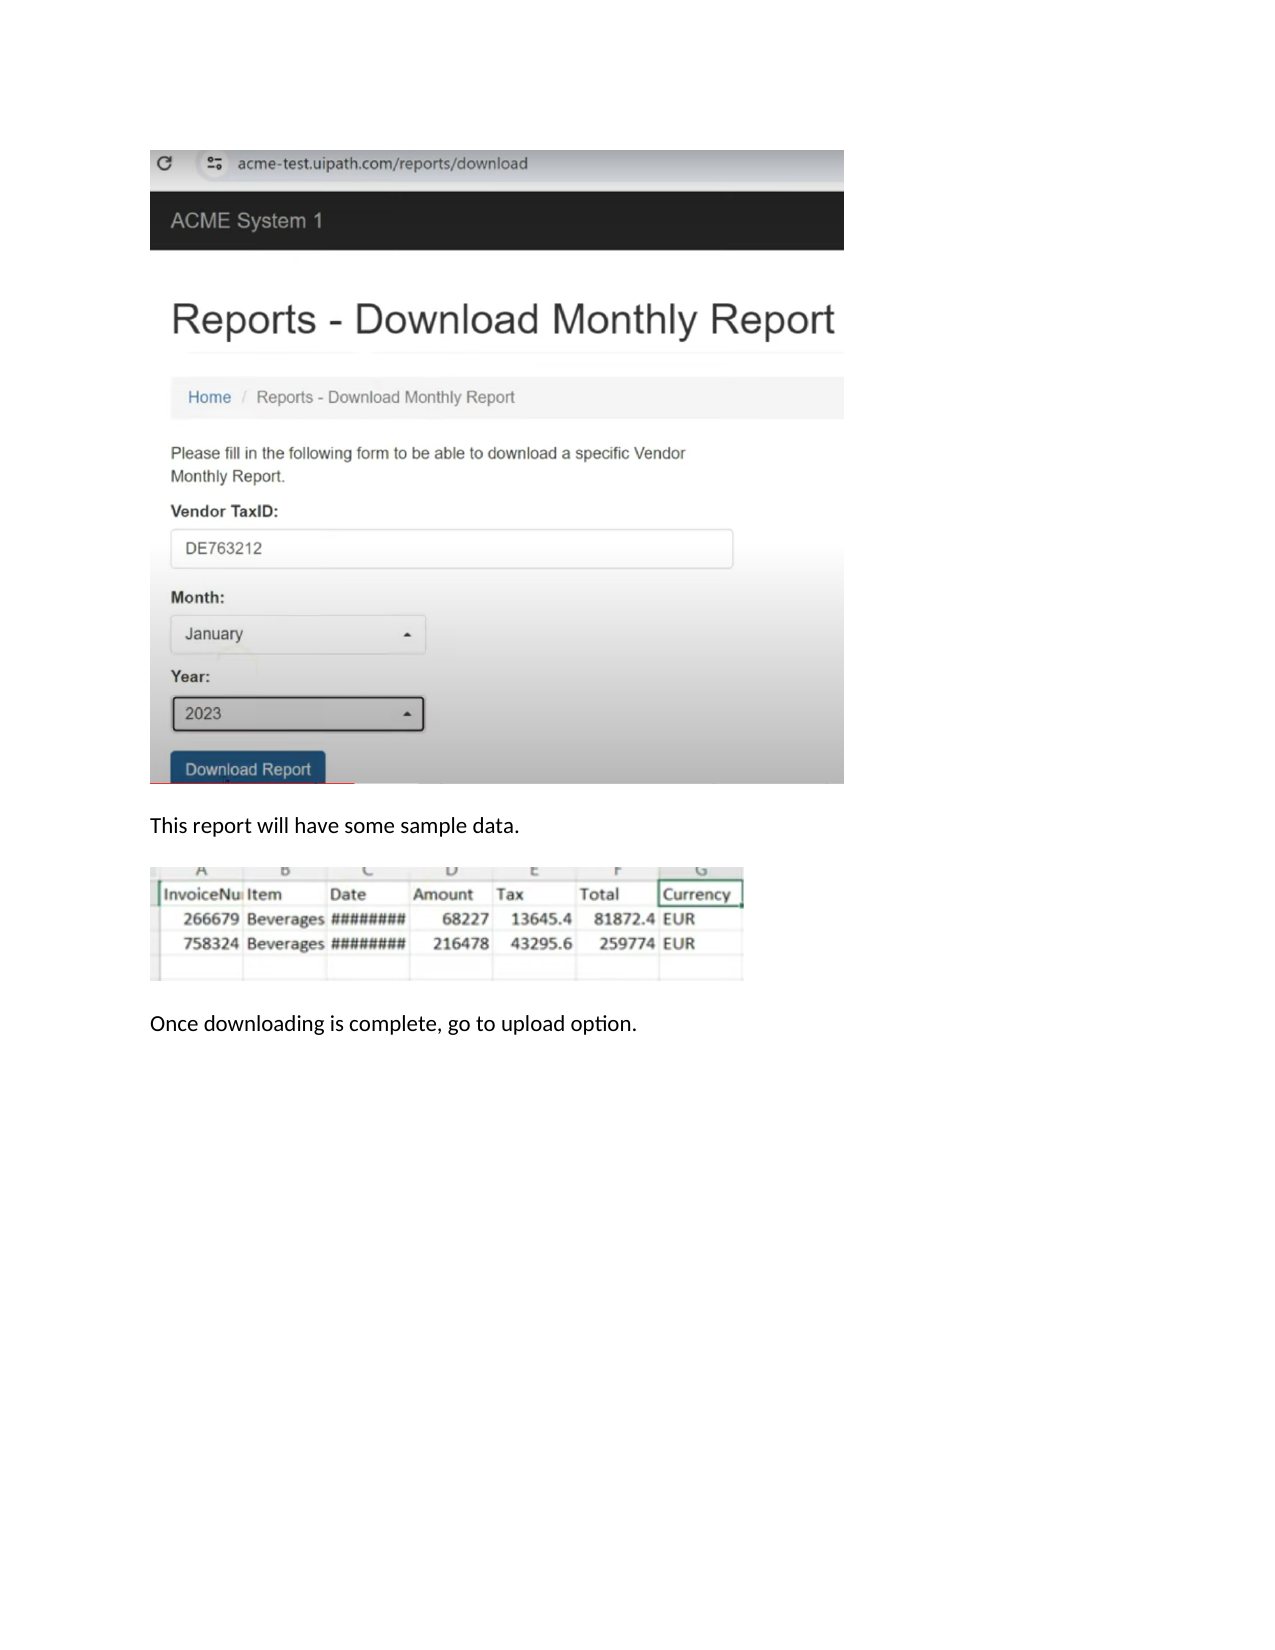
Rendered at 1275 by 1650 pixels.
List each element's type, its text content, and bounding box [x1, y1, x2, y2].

picture [150, 150, 844, 784]
text This report will have some sample data. [150, 811, 1125, 839]
picture [150, 867, 744, 981]
text Once downloading is complete, go to upload option. [150, 1009, 1125, 1037]
